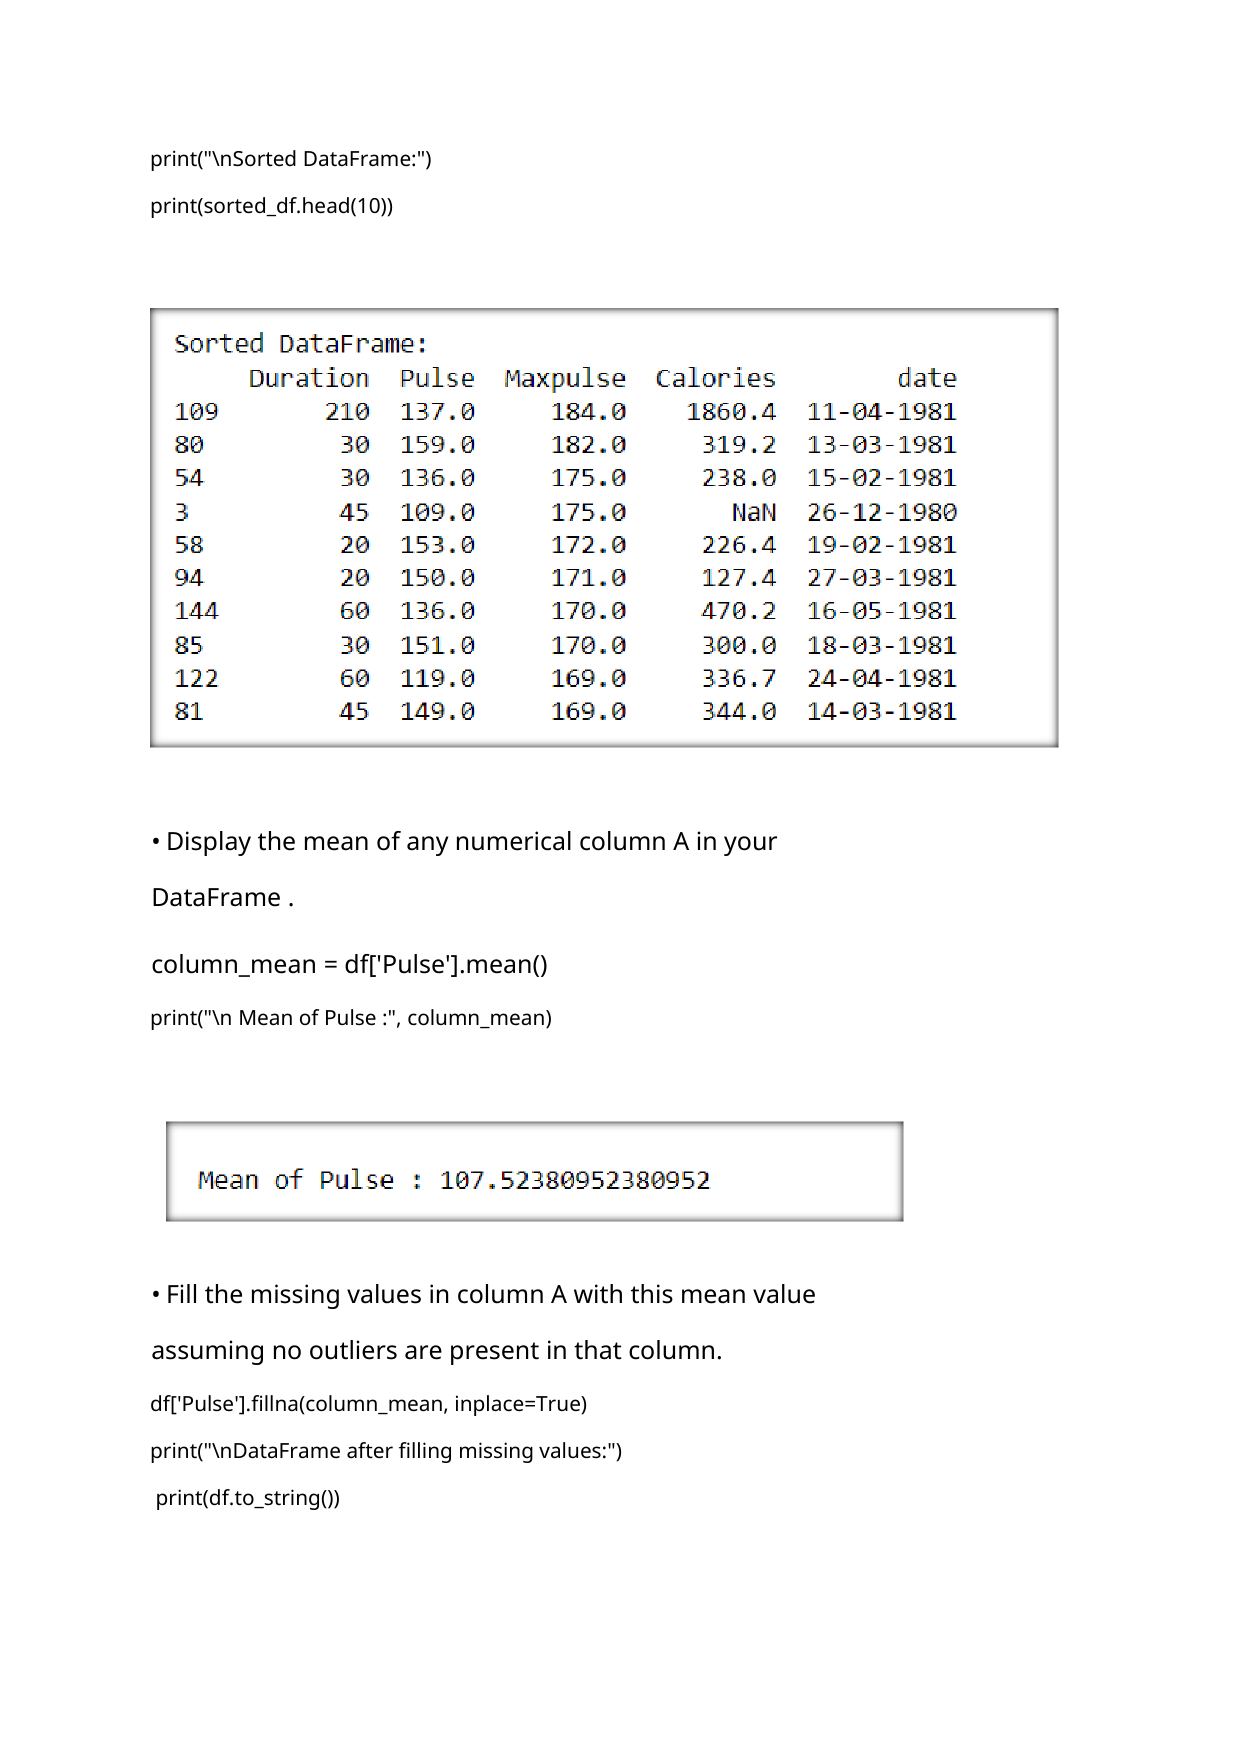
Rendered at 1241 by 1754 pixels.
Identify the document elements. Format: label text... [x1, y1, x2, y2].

text print("\nSorted DataFrame:") [150, 144, 818, 172]
list Display the mean of any numerical column A in your DataFrame . [151, 824, 889, 914]
text df['Pulse'].fillna(column_mean, inplace=True) [150, 1389, 679, 1418]
text print(sorted_df.head(10)) [150, 191, 1105, 219]
picture [165, 1121, 904, 1222]
picture [149, 307, 1059, 748]
text print("\nDataFrame after filling missing values:") [150, 1436, 679, 1465]
list column_mean = df['Pulse'].mean() [151, 946, 889, 980]
text print("\n Mean of Pulse :", column_mean) [150, 1003, 1105, 1031]
text print(df.to_string()) [150, 1483, 679, 1512]
